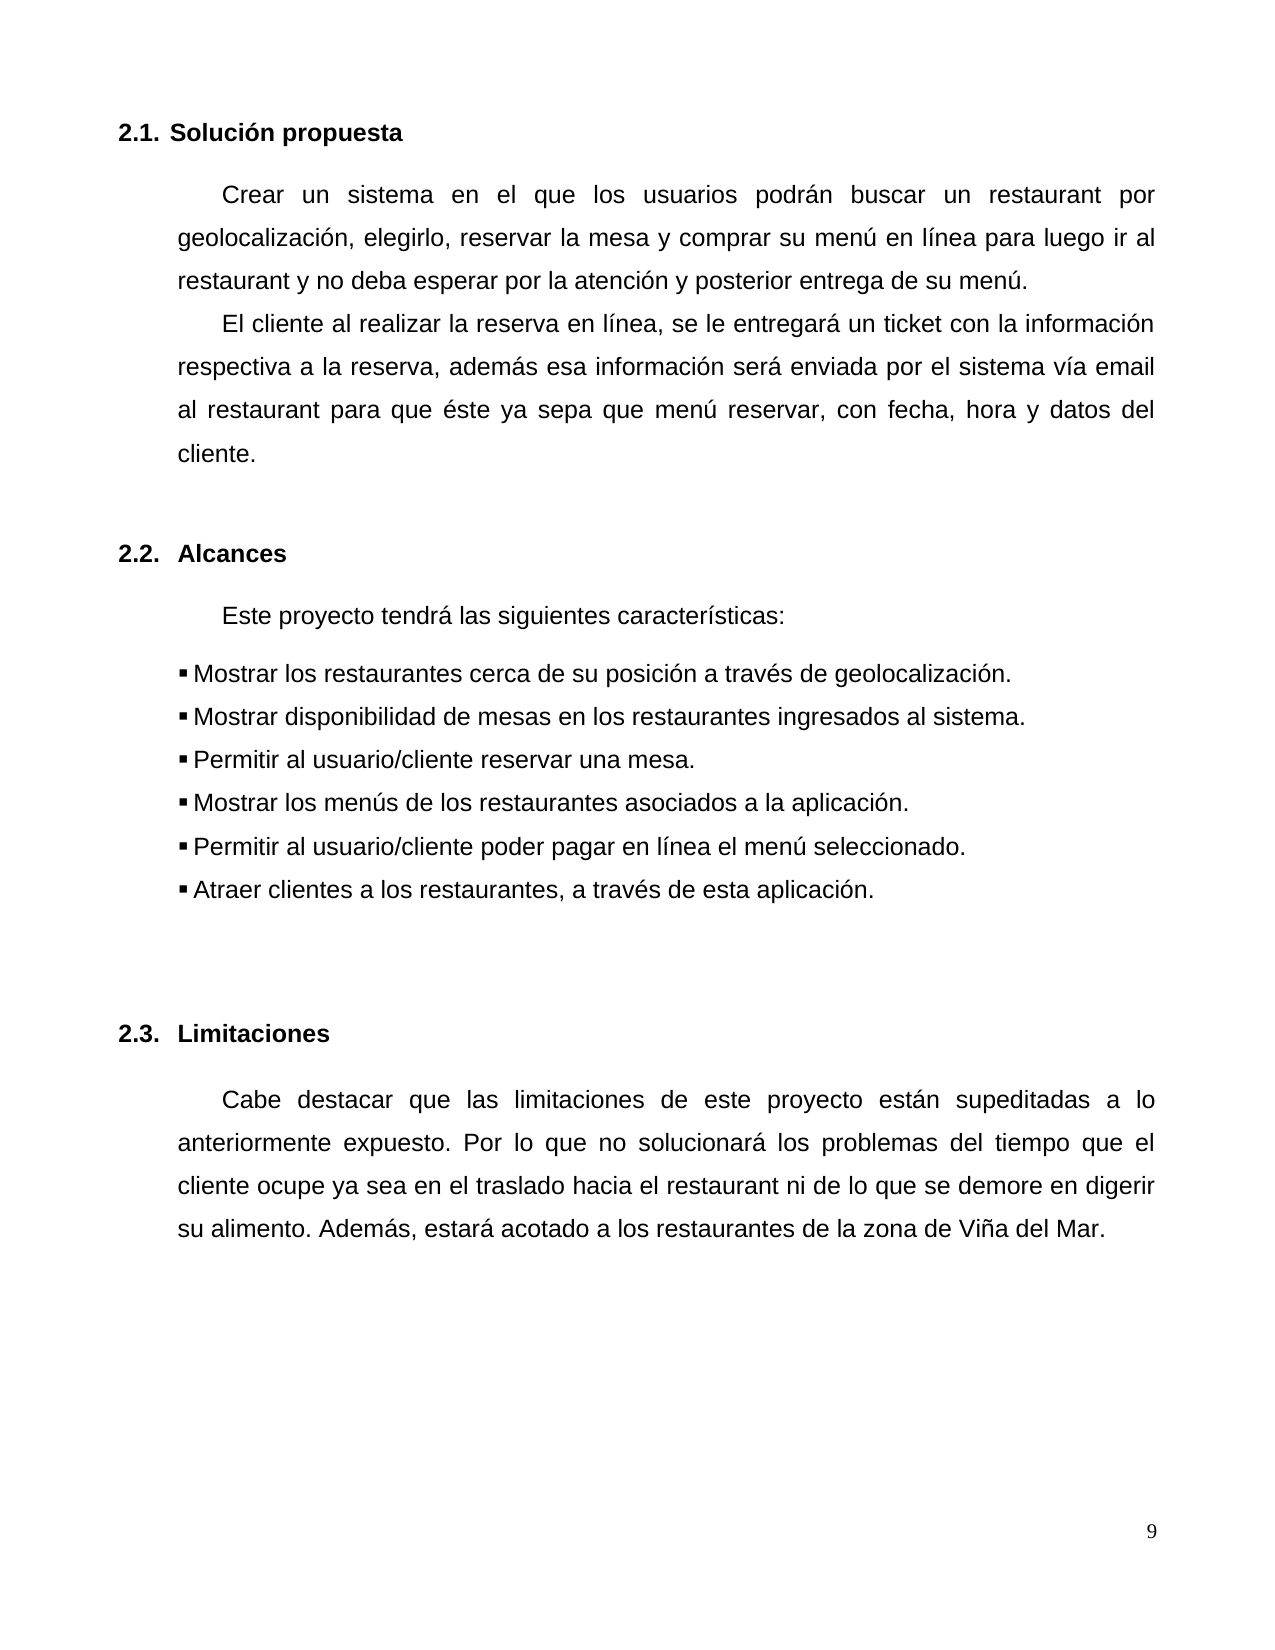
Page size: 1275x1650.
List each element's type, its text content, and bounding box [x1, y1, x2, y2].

list Mostrar los menús de los restaurantes asociados a la aplicación. [177, 788, 1157, 817]
list Permitir al usuario/cliente poder pagar en línea el menú seleccionado. [177, 831, 1157, 860]
list Limitaciones [118, 1018, 1157, 1047]
text Cabe destacar que las limitaciones de este proyecto están supeditadas a lo anteriormente expuesto. Por lo que no solucionará los problemas del tiempo que el cliente ocupe ya sea en el traslado hacia el restaurant ni de lo que se demore en digerir su alimento. Además, estará acotado a los restaurantes de la zona de Viña del Mar. [177, 1084, 1157, 1243]
list Permitir al usuario/cliente reservar una mesa. [177, 745, 1157, 774]
list Atraer clientes a los restaurantes, a través de esta aplicación. [177, 875, 1157, 903]
text Este proyecto tendrá las siguientes características: [177, 601, 1157, 630]
text El cliente al realizar la reserva en línea, se le entregará un ticket con la información respectiva a la reserva, además esa información será enviada por el sistema vía email al restaurant para que éste ya sepa que menú reservar, con fecha, hora y datos del cliente. [177, 309, 1157, 467]
text Crear un sistema en el que los usuarios podrán buscar un restaurant por geolocalización, elegirlo, reservar la mesa y comprar su menú en línea para luego ir al restaurant y no deba esperar por la atención y posterior entrega de su menú. [177, 180, 1157, 295]
list Solución propuesta [118, 118, 1157, 147]
list Mostrar los restaurantes cerca de su posición a través de geolocalización. [177, 658, 1157, 687]
list Mostrar disponibilidad de mesas en los restaurantes ingresados al sistema. [177, 702, 1157, 731]
list Alcances [118, 539, 1157, 568]
